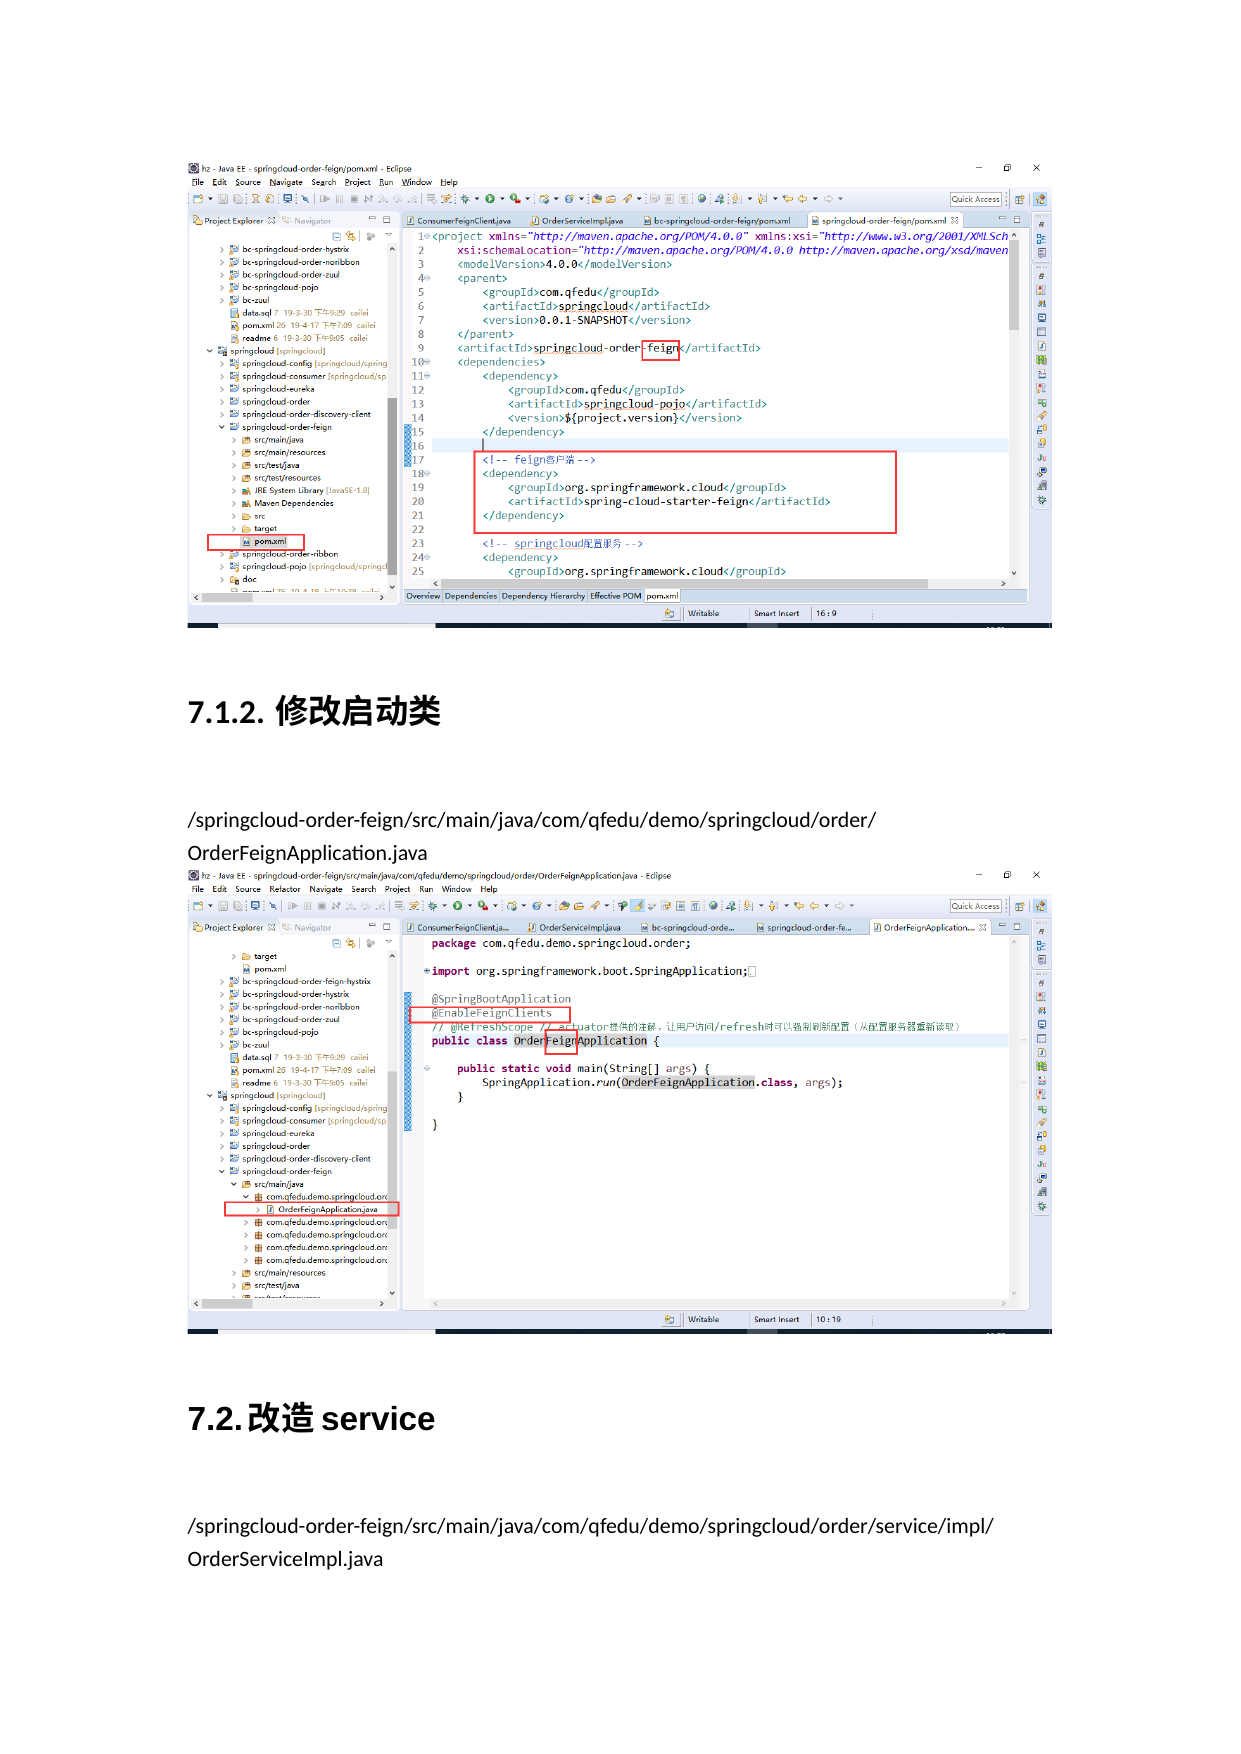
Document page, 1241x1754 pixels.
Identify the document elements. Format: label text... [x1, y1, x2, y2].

picture [187, 162, 1052, 628]
subtitle 修改启动类 [187, 677, 1053, 742]
subtitle 改造service [187, 1383, 1053, 1448]
picture [187, 868, 1052, 1334]
text /springcloud-order-feign/src/main/java/com/qfedu/demo/springcloud/order/OrderFeignApplication.java [187, 803, 1053, 868]
text /springcloud-order-feign/src/main/java/com/qfedu/demo/springcloud/order/service/impl/OrderServiceImpl.java [187, 1510, 1053, 1575]
